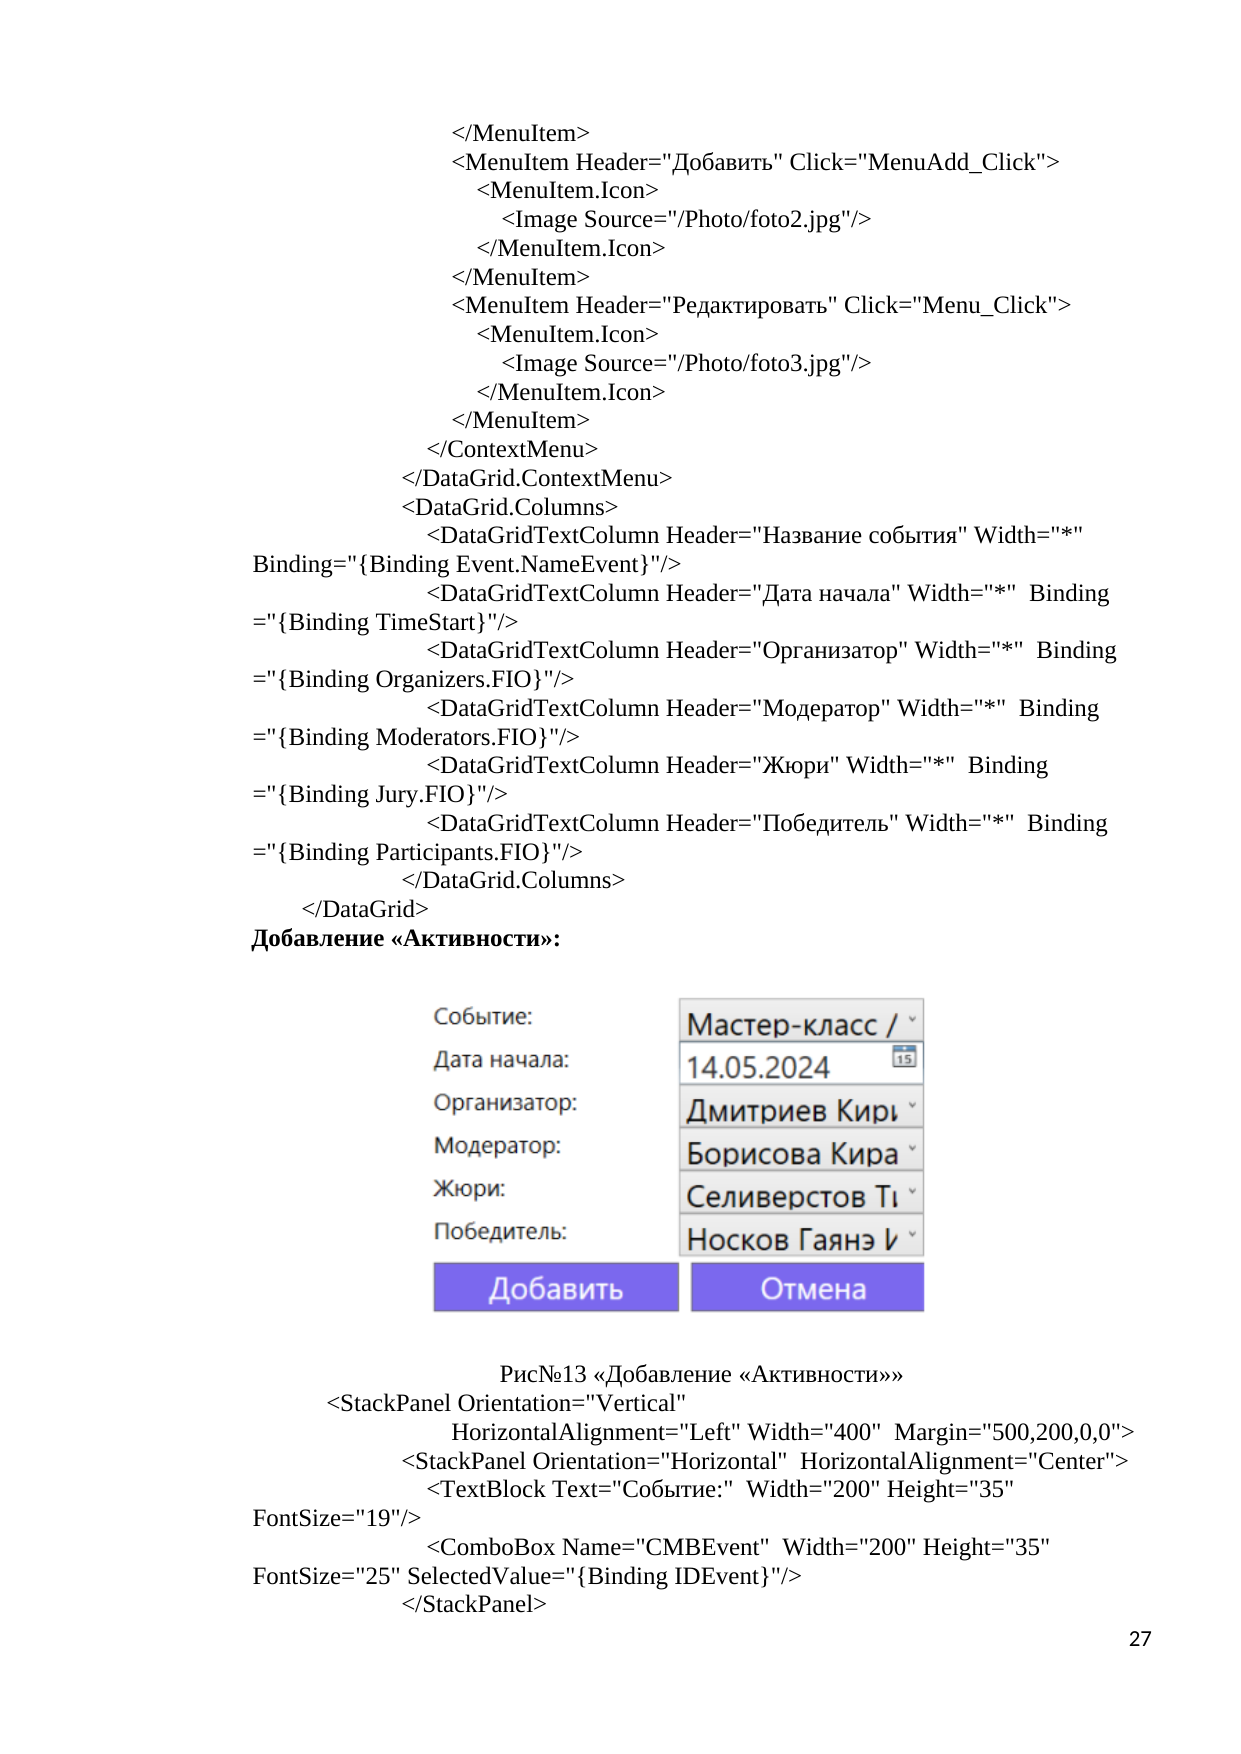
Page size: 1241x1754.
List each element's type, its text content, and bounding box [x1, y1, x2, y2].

list </MenuItem.Icon> [252, 377, 1152, 406]
list <DataGridTextColumn Header="Победитель" Width="*" Binding ="{Binding Participants.FIO}"/> [252, 808, 1152, 866]
list </DataGrid.Columns> [252, 866, 1152, 894]
list <Image Source="/Photo/foto2.jpg"/> [252, 204, 1152, 233]
list </MenuItem> [252, 262, 1152, 291]
list <TextBlock Text="Событие:" Width="200" Height="35" FontSize="19"/> [252, 1474, 1152, 1532]
list <DataGrid.Columns> [252, 492, 1152, 521]
list <DataGridTextColumn Header="Дата начала" Width="*" Binding ="{Binding TimeStart}"/> [252, 578, 1152, 636]
list <DataGridTextColumn Header="Модератор" Width="*" Binding ="{Binding Moderators.FIO}"/> [252, 693, 1152, 751]
list <ComboBox Name="CMBEvent" Width="200" Height="35" FontSize="25" SelectedValue="{Binding IDEvent}"/> [252, 1532, 1152, 1589]
list <MenuItem Header="Добавить" Click="MenuAdd_Click"> [252, 147, 1152, 176]
list </MenuItem> [252, 118, 1152, 147]
picture [390, 951, 1013, 1360]
list </ContextMenu> [252, 434, 1152, 463]
list HorizontalAlignment="Left" Width="400" Margin="500,200,0,0"> [252, 1417, 1152, 1446]
list Рис№13 «Добавление «Активности»» [177, 1359, 1152, 1388]
list <Image Source="/Photo/foto3.jpg"/> [252, 348, 1152, 377]
list <StackPanel Orientation="Horizontal" HorizontalAlignment="Center"> [252, 1446, 1152, 1474]
list <StackPanel Orientation="Vertical" [252, 1388, 1152, 1417]
list </DataGrid.ContextMenu> [252, 463, 1152, 492]
list <DataGridTextColumn Header="Организатор" Width="*" Binding ="{Binding Organizers.FIO}"/> [252, 636, 1152, 693]
list <MenuItem.Icon> [252, 176, 1152, 204]
list </DataGrid> [177, 894, 1152, 923]
list <DataGridTextColumn Header="Название события" Width="*" Binding="{Binding Event.NameEvent}"/> [252, 521, 1152, 578]
list Добавление «Активности»: [177, 923, 1152, 952]
list </StackPanel> [252, 1589, 1152, 1618]
list </MenuItem.Icon> [252, 233, 1152, 262]
list </MenuItem> [252, 406, 1152, 434]
list <MenuItem.Icon> [252, 319, 1152, 348]
list <MenuItem Header="Редактировать" Click="Menu_Click"> [252, 291, 1152, 319]
list <DataGridTextColumn Header="Жюри" Width="*" Binding ="{Binding Jury.FIO}"/> [252, 751, 1152, 808]
